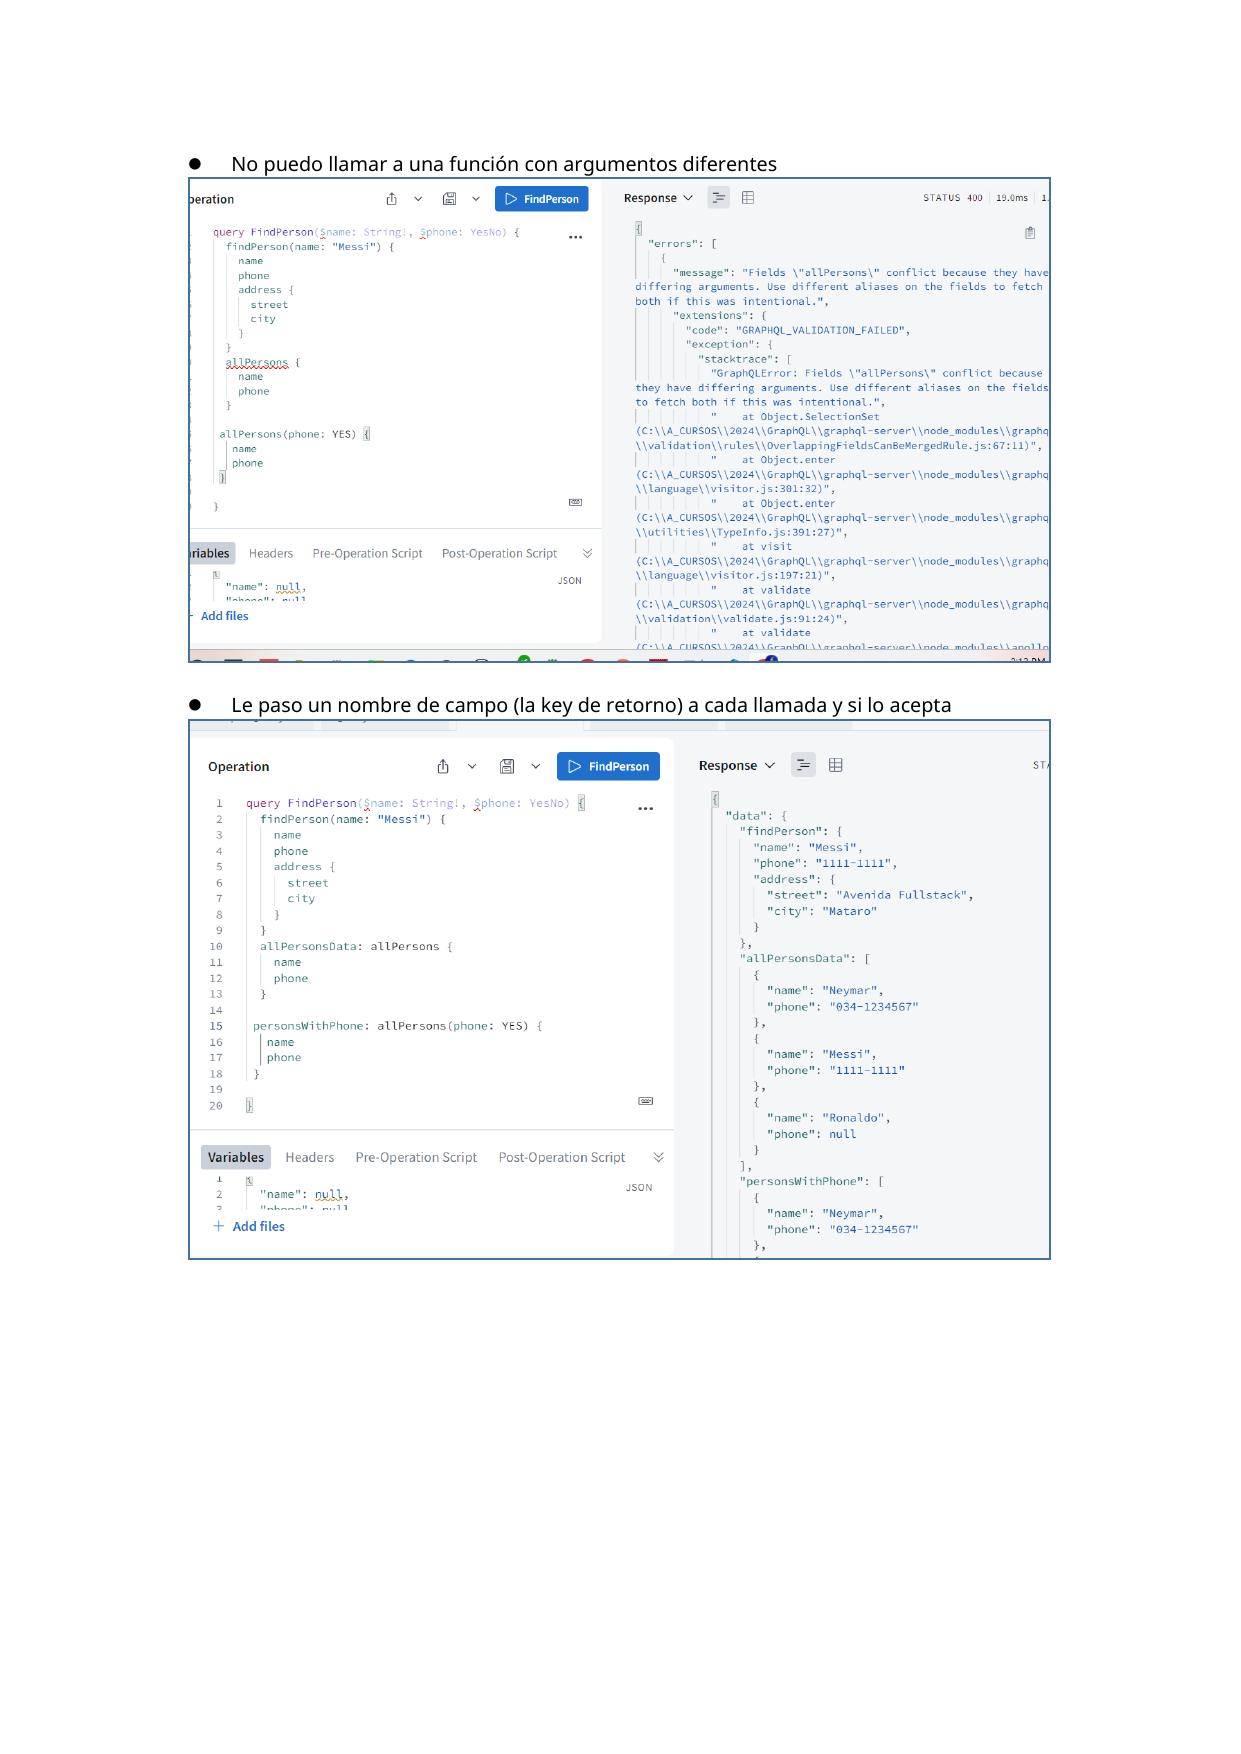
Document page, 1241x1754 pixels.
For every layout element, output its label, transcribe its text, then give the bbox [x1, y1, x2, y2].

list Le paso un nombre de campo (la key de retorno) a cada llamada y si lo acepta [187, 692, 978, 719]
picture [190, 721, 1049, 1258]
list No puedo llamar a una función con argumentos diferentes [187, 150, 978, 177]
picture [190, 179, 1049, 661]
